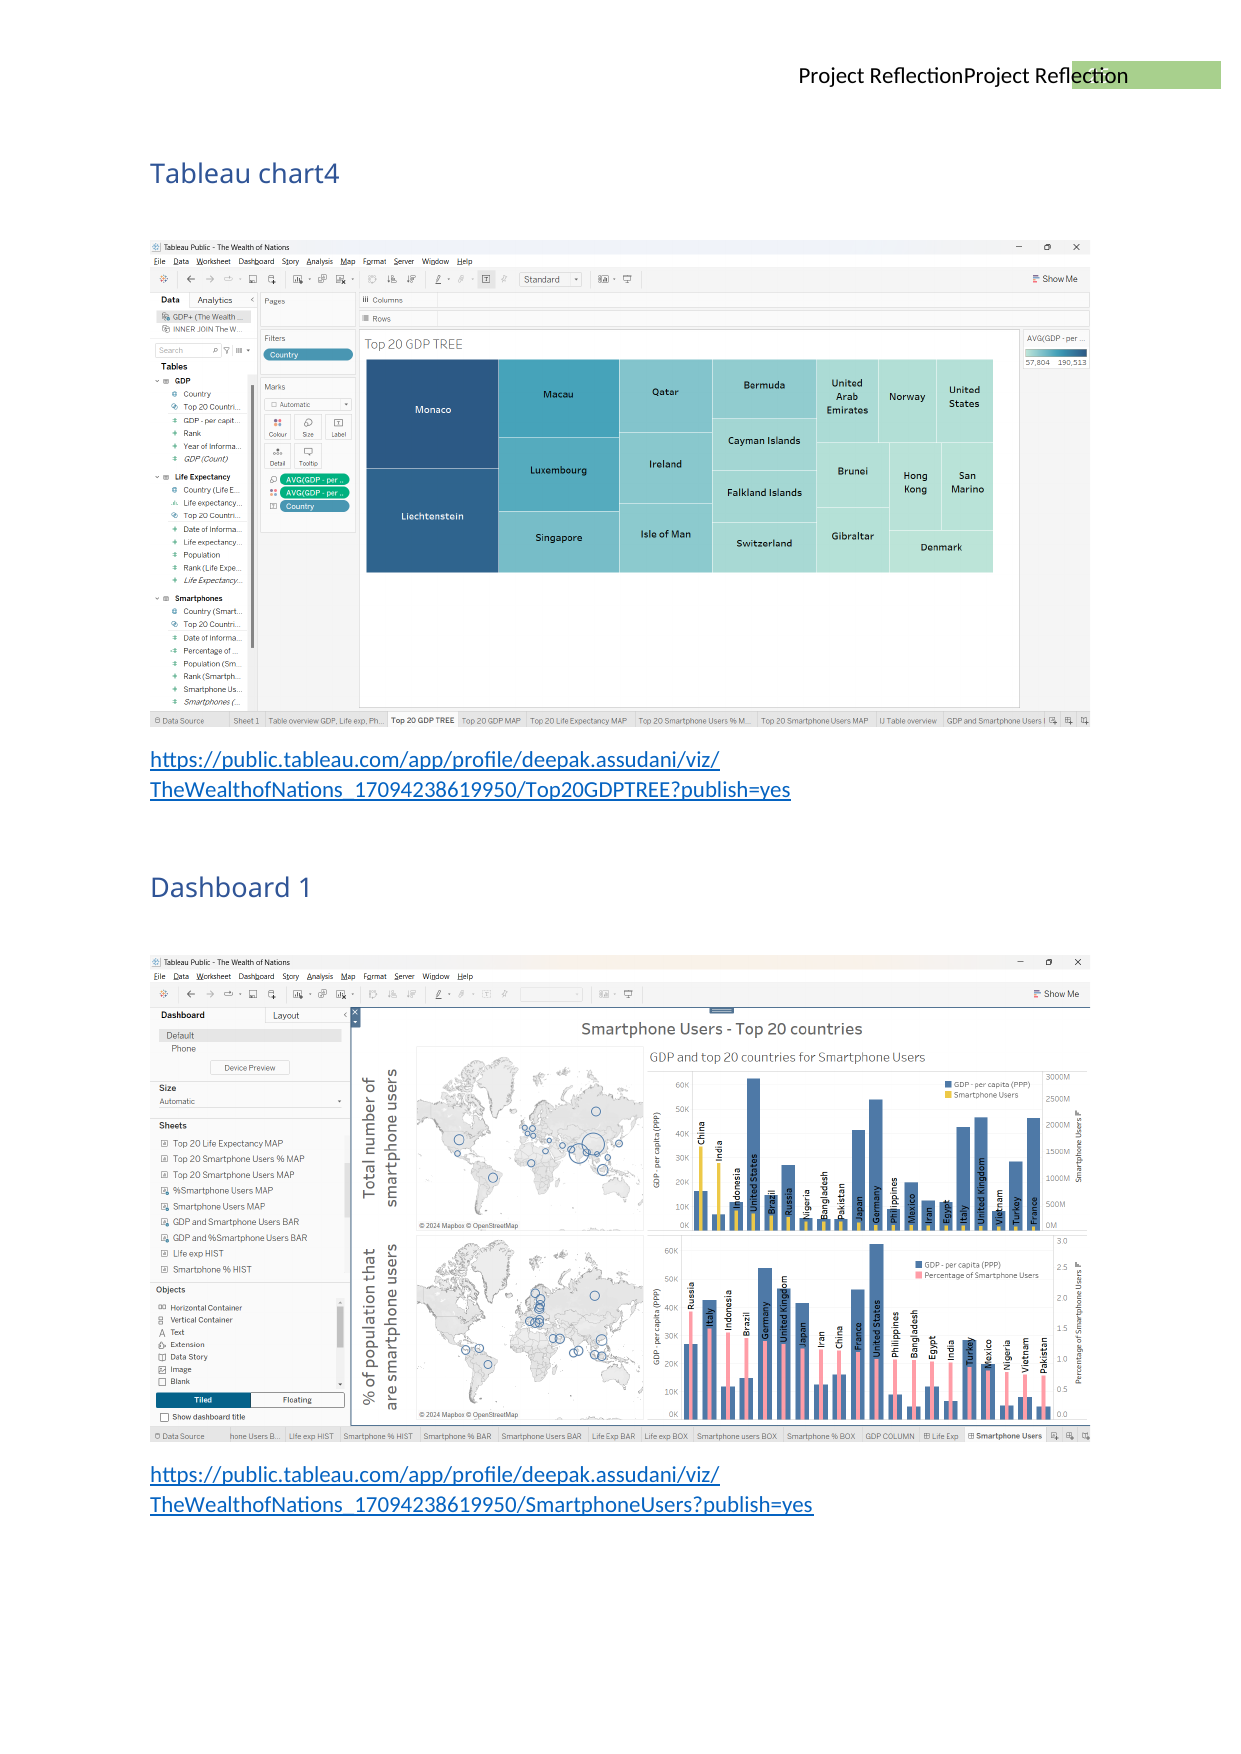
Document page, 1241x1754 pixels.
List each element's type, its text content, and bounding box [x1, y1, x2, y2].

picture [150, 955, 1091, 1442]
subtitle Tableau chart4 [150, 154, 1090, 191]
text https://public.tableau.com/app/profile/deepak.assudani/viz/TheWealthofNations_17094238619950/Top20GDPTREE?publish=yes [150, 745, 1090, 803]
picture [150, 240, 1091, 727]
subtitle Dashboard 1 [150, 869, 1090, 906]
text https://public.tableau.com/app/profile/deepak.assudani/viz/TheWealthofNations_17094238619950/SmartphoneUsers?publish=yes [150, 1460, 1090, 1518]
